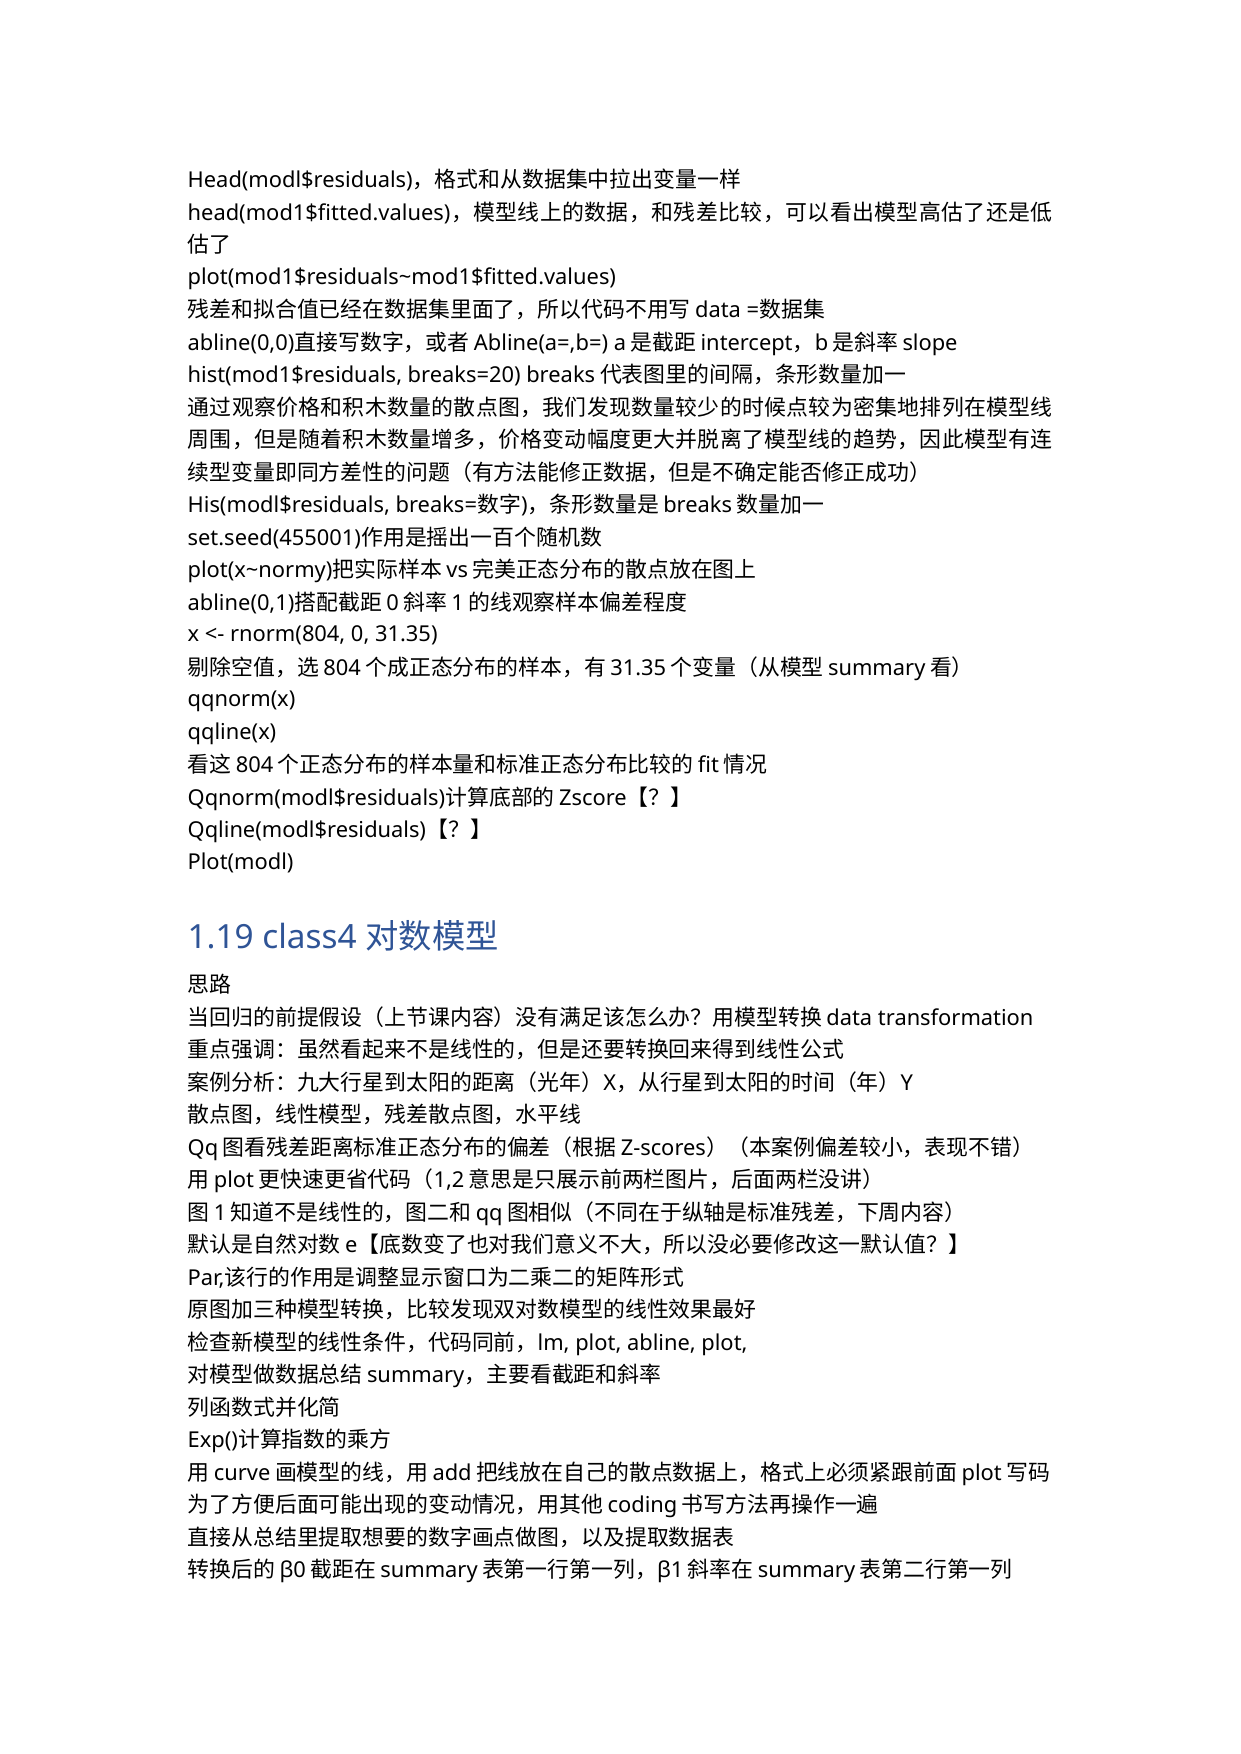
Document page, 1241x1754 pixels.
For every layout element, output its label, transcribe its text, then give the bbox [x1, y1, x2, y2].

text 为了方便后面可能出现的变动情况，用其他coding书写方法再操作一遍 [187, 1487, 1053, 1519]
text Qqline(modl$residuals)【？】 [187, 812, 1053, 844]
text 原图加三种模型转换，比较发现双对数模型的线性效果最好 [187, 1292, 1053, 1324]
text 重点强调：虽然看起来不是线性的，但是还要转换回来得到线性公式 [187, 1032, 1053, 1064]
text plot(mod1$residuals~mod1$fitted.values) [187, 259, 1053, 292]
text 对模型做数据总结summary，主要看截距和斜率 [187, 1357, 1053, 1389]
text 残差和拟合值已经在数据集里面了，所以代码不用写data =数据集 [187, 292, 1053, 324]
text Plot(modl) [187, 844, 1053, 877]
text abline(0,0)直接写数字，或者Abline(a=,b=) a是截距intercept，b是斜率slope [187, 324, 1053, 357]
text qqline(x) [187, 714, 1053, 747]
text His(modl$residuals, breaks=数字)，条形数量是breaks数量加一 [187, 487, 1053, 519]
text plot(x~normy)把实际样本vs完美正态分布的散点放在图上 [187, 552, 1053, 584]
text 思路 [187, 967, 1053, 999]
text 用plot更快速更省代码（1,2意思是只展示前两栏图片，后面两栏没讲） [187, 1162, 1053, 1194]
text 检查新模型的线性条件，代码同前，lm, plot, abline, plot, [187, 1324, 1053, 1357]
text abline(0,1)搭配截距0斜率1的线观察样本偏差程度 [187, 584, 1053, 617]
text Qqnorm(modl$residuals)计算底部的Zscore【？】 [187, 779, 1053, 812]
text Exp()计算指数的乘方 [187, 1422, 1053, 1454]
text 直接从总结里提取想要的数字画点做图，以及提取数据表 [187, 1519, 1053, 1552]
text 剔除空值，选804个成正态分布的样本，有31.35个变量（从模型summary看） [187, 649, 1053, 682]
text 用curve画模型的线，用add把线放在自己的散点数据上，格式上必须紧跟前面plot写码 [187, 1454, 1053, 1487]
text 默认是自然对数e【底数变了也对我们意义不大，所以没必要修改这一默认值？】 [187, 1227, 1053, 1259]
text Par,该行的作用是调整显示窗口为二乘二的矩阵形式 [187, 1259, 1053, 1292]
subtitle 1.19 class4 对数模型 [187, 902, 1053, 967]
text hist(mod1$residuals, breaks=20) breaks代表图里的间隔，条形数量加一 [187, 357, 1053, 389]
text 图1知道不是线性的，图二和qq图相似（不同在于纵轴是标准残差，下周内容） [187, 1194, 1053, 1227]
text 当回归的前提假设（上节课内容）没有满足该怎么办？用模型转换data transformation [187, 999, 1053, 1032]
text 转换后的β0截距在summary表第一行第一列，β1斜率在summary表第二行第一列 [187, 1552, 1053, 1584]
text 列函数式并化简 [187, 1389, 1053, 1422]
text 案例分析：九大行星到太阳的距离（光年）X，从行星到太阳的时间（年）Y [187, 1064, 1053, 1097]
text x <- rnorm(804, 0, 31.35) [187, 617, 1053, 649]
text 散点图，线性模型，残差散点图，水平线 [187, 1097, 1053, 1129]
text qqnorm(x) [187, 682, 1053, 714]
text head(mod1$fitted.values)，模型线上的数据，和残差比较，可以看出模型高估了还是低估了 [187, 194, 1053, 259]
text Head(modl$residuals)，格式和从数据集中拉出变量一样 [187, 162, 1053, 194]
text 通过观察价格和积木数量的散点图，我们发现数量较少的时候点较为密集地排列在模型线周围，但是随着积木数量增多，价格变动幅度更大并脱离了模型线的趋势，因此模型有连续型变量即同方差性的问题（有方法能修正数据，但是不确定能否修正成功） [187, 389, 1053, 487]
text Qq图看残差距离标准正态分布的偏差（根据Z-scores）（本案例偏差较小，表现不错） [187, 1129, 1053, 1162]
text 看这804个正态分布的样本量和标准正态分布比较的fit情况 [187, 747, 1053, 779]
text set.seed(455001)作用是摇出一百个随机数 [187, 519, 1053, 552]
